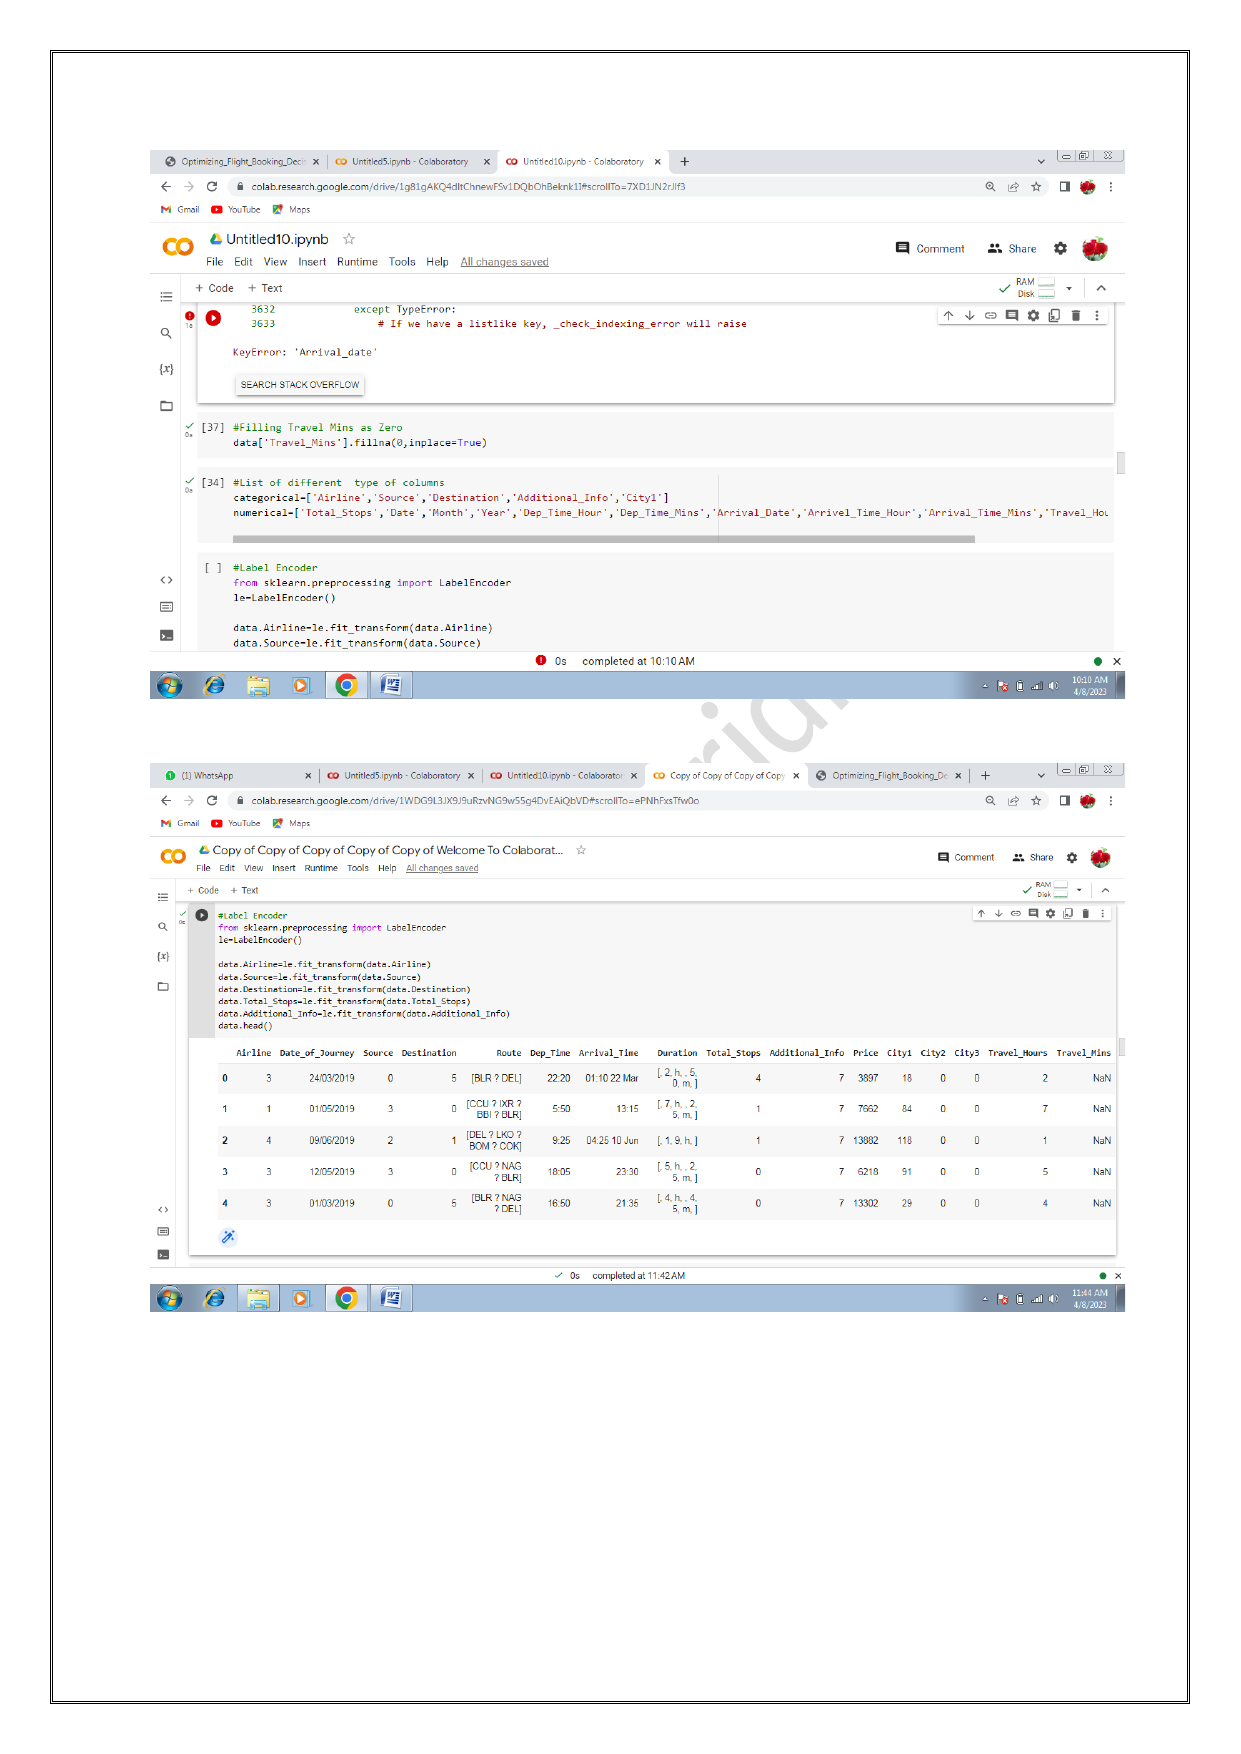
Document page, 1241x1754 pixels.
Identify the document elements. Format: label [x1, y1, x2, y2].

picture [150, 150, 1125, 699]
picture [150, 763, 1125, 1312]
